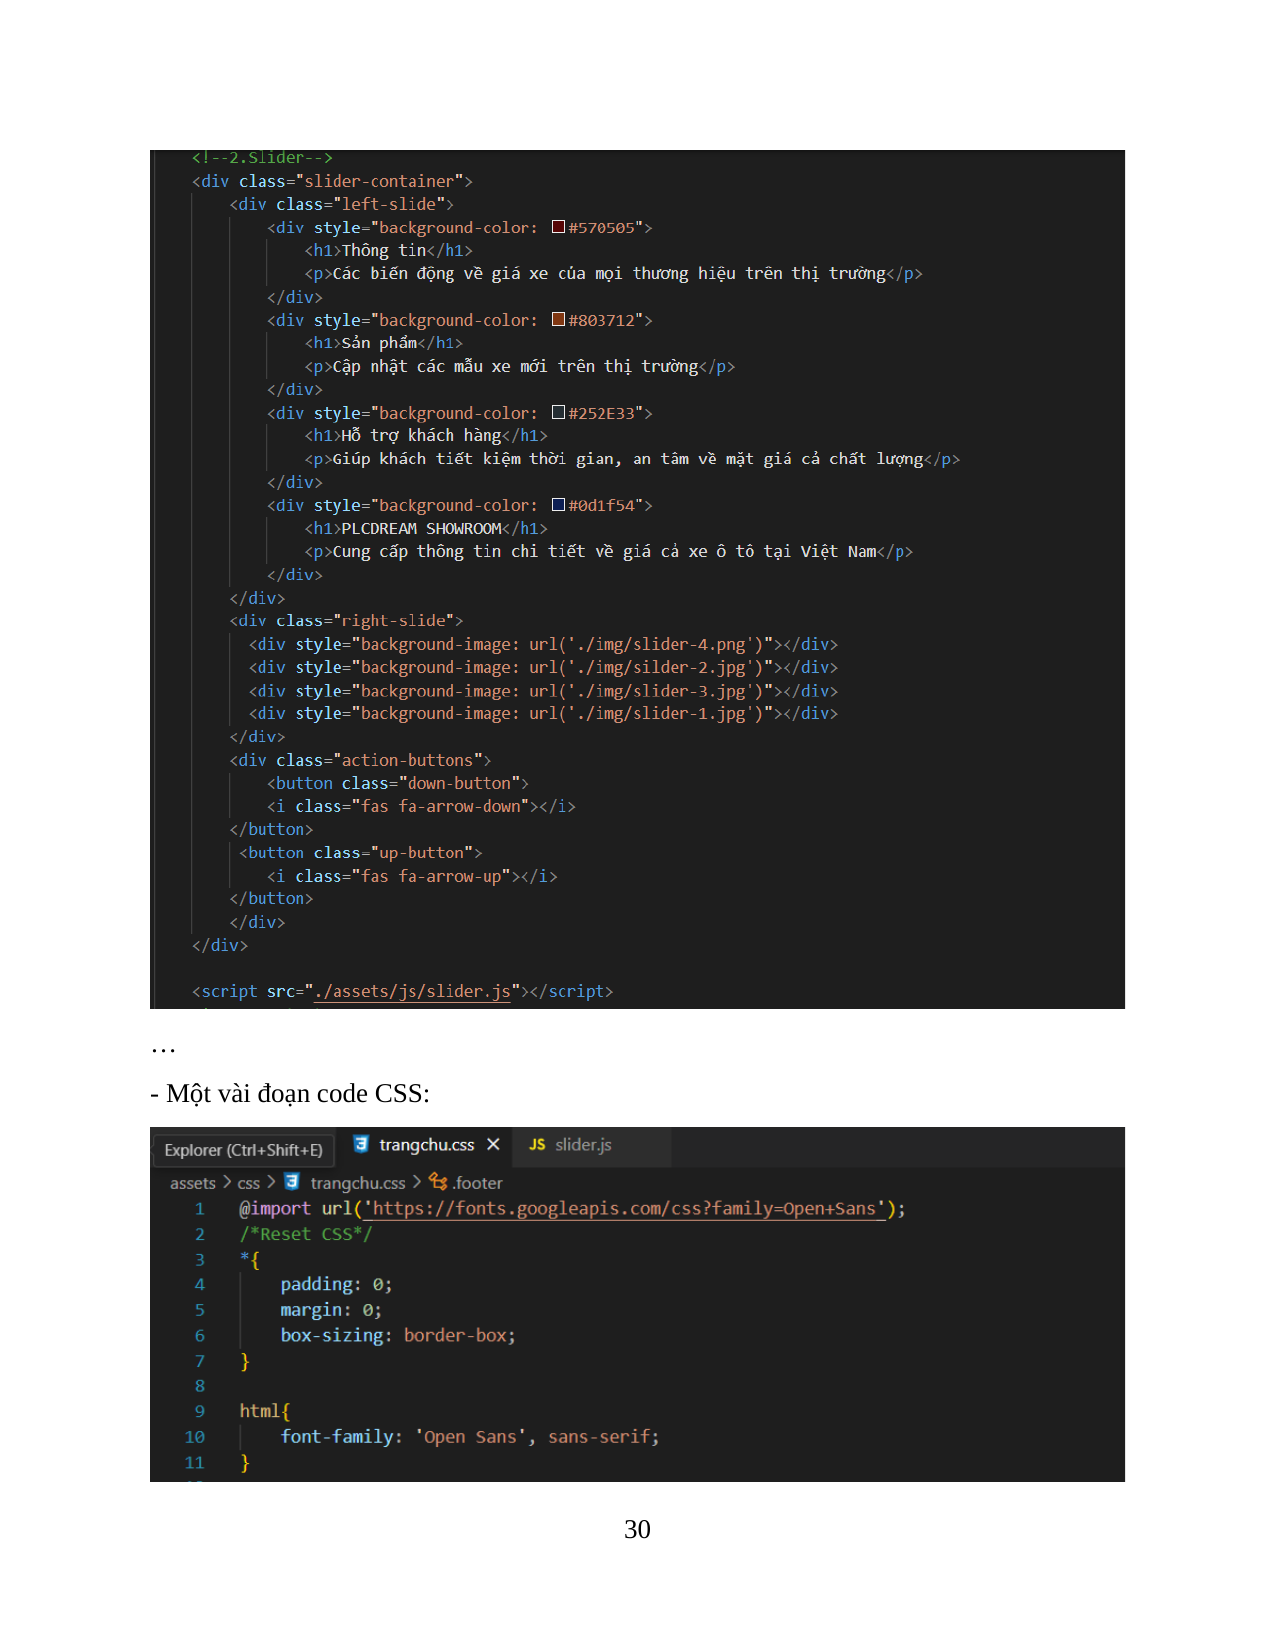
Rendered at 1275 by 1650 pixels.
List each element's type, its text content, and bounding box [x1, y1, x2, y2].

picture [150, 1127, 1125, 1482]
text - Một vài đoạn code CSS: [150, 1077, 1125, 1109]
picture [150, 150, 1125, 1009]
text … [150, 1027, 1125, 1058]
